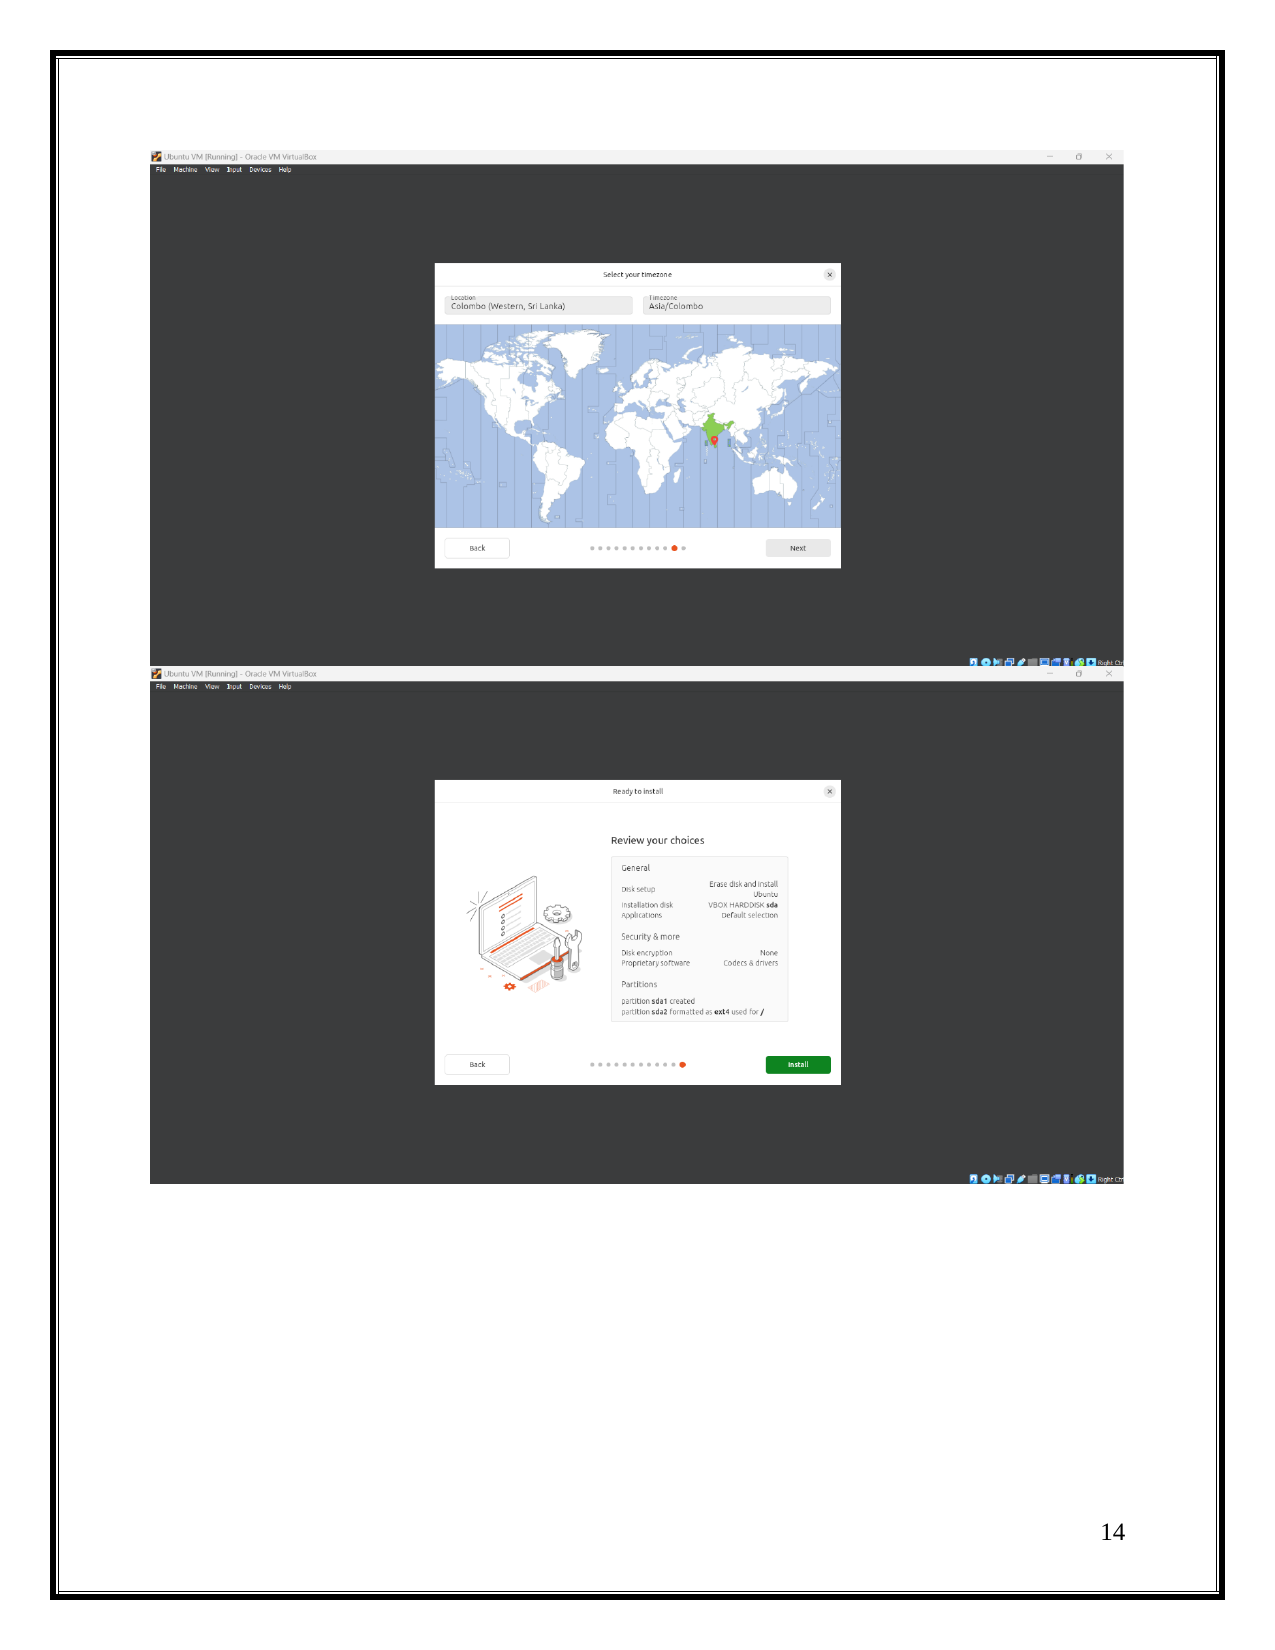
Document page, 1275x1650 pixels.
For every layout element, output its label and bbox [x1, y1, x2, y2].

picture [150, 150, 1124, 1184]
